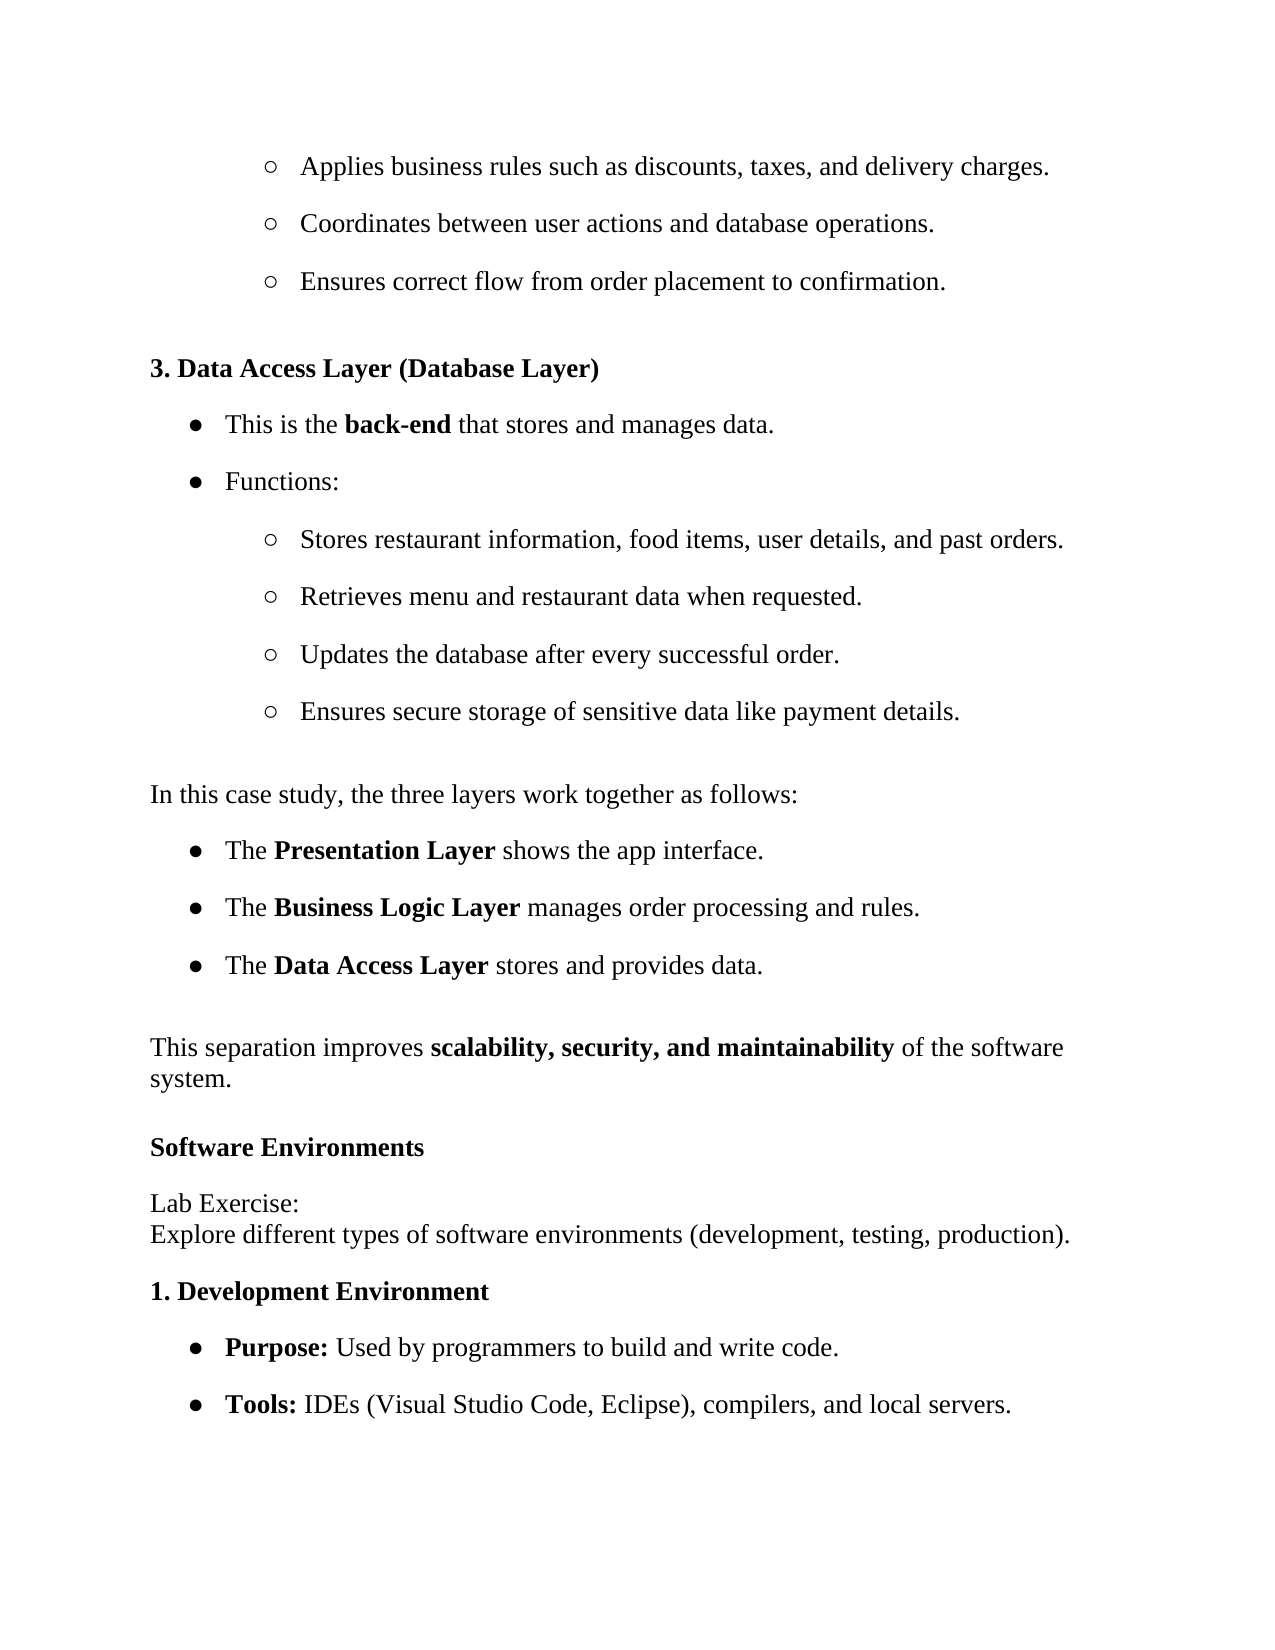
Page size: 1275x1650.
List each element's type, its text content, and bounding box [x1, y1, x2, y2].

list Applies business rules such as discounts, taxes, and delivery charges. [262, 150, 1125, 207]
list Ensures secure storage of sensitive data like payment details. [262, 695, 1125, 753]
text Lab Exercise: Explore different types of software environments (development, testing, production). [150, 1187, 1125, 1250]
subtitle Software Environments [150, 1131, 1125, 1162]
list The Presentation Layer shows the app interface. [187, 834, 1125, 891]
list Tools: IDEs (Visual Studio Code, Eclipse), compilers, and local servers. [187, 1388, 1125, 1446]
text 1. Development Environment [150, 1275, 1125, 1306]
list Coordinates between user actions and database operations. [262, 207, 1125, 265]
list Purpose: Used by programmers to build and write code. [187, 1331, 1125, 1388]
list The Business Logic Layer manages order processing and rules. [187, 891, 1125, 949]
list Ensures correct flow from order placement to confirmation. [262, 265, 1125, 322]
list This is the back-end that stores and manages data. [187, 408, 1125, 465]
text This separation improves scalability, security, and maintainability of the software system. [150, 1031, 1125, 1094]
list The Data Access Layer stores and provides data. [187, 949, 1125, 1006]
subtitle 3. Data Access Layer (Database Layer) [150, 352, 1125, 383]
list Functions: [187, 465, 1125, 523]
list Retrieves menu and restaurant data when requested. [262, 580, 1125, 638]
list Updates the database after every successful order. [262, 638, 1125, 695]
list Stores restaurant information, food items, user details, and past orders. [262, 523, 1125, 580]
text In this case study, the three layers work together as follows: [150, 778, 1125, 809]
